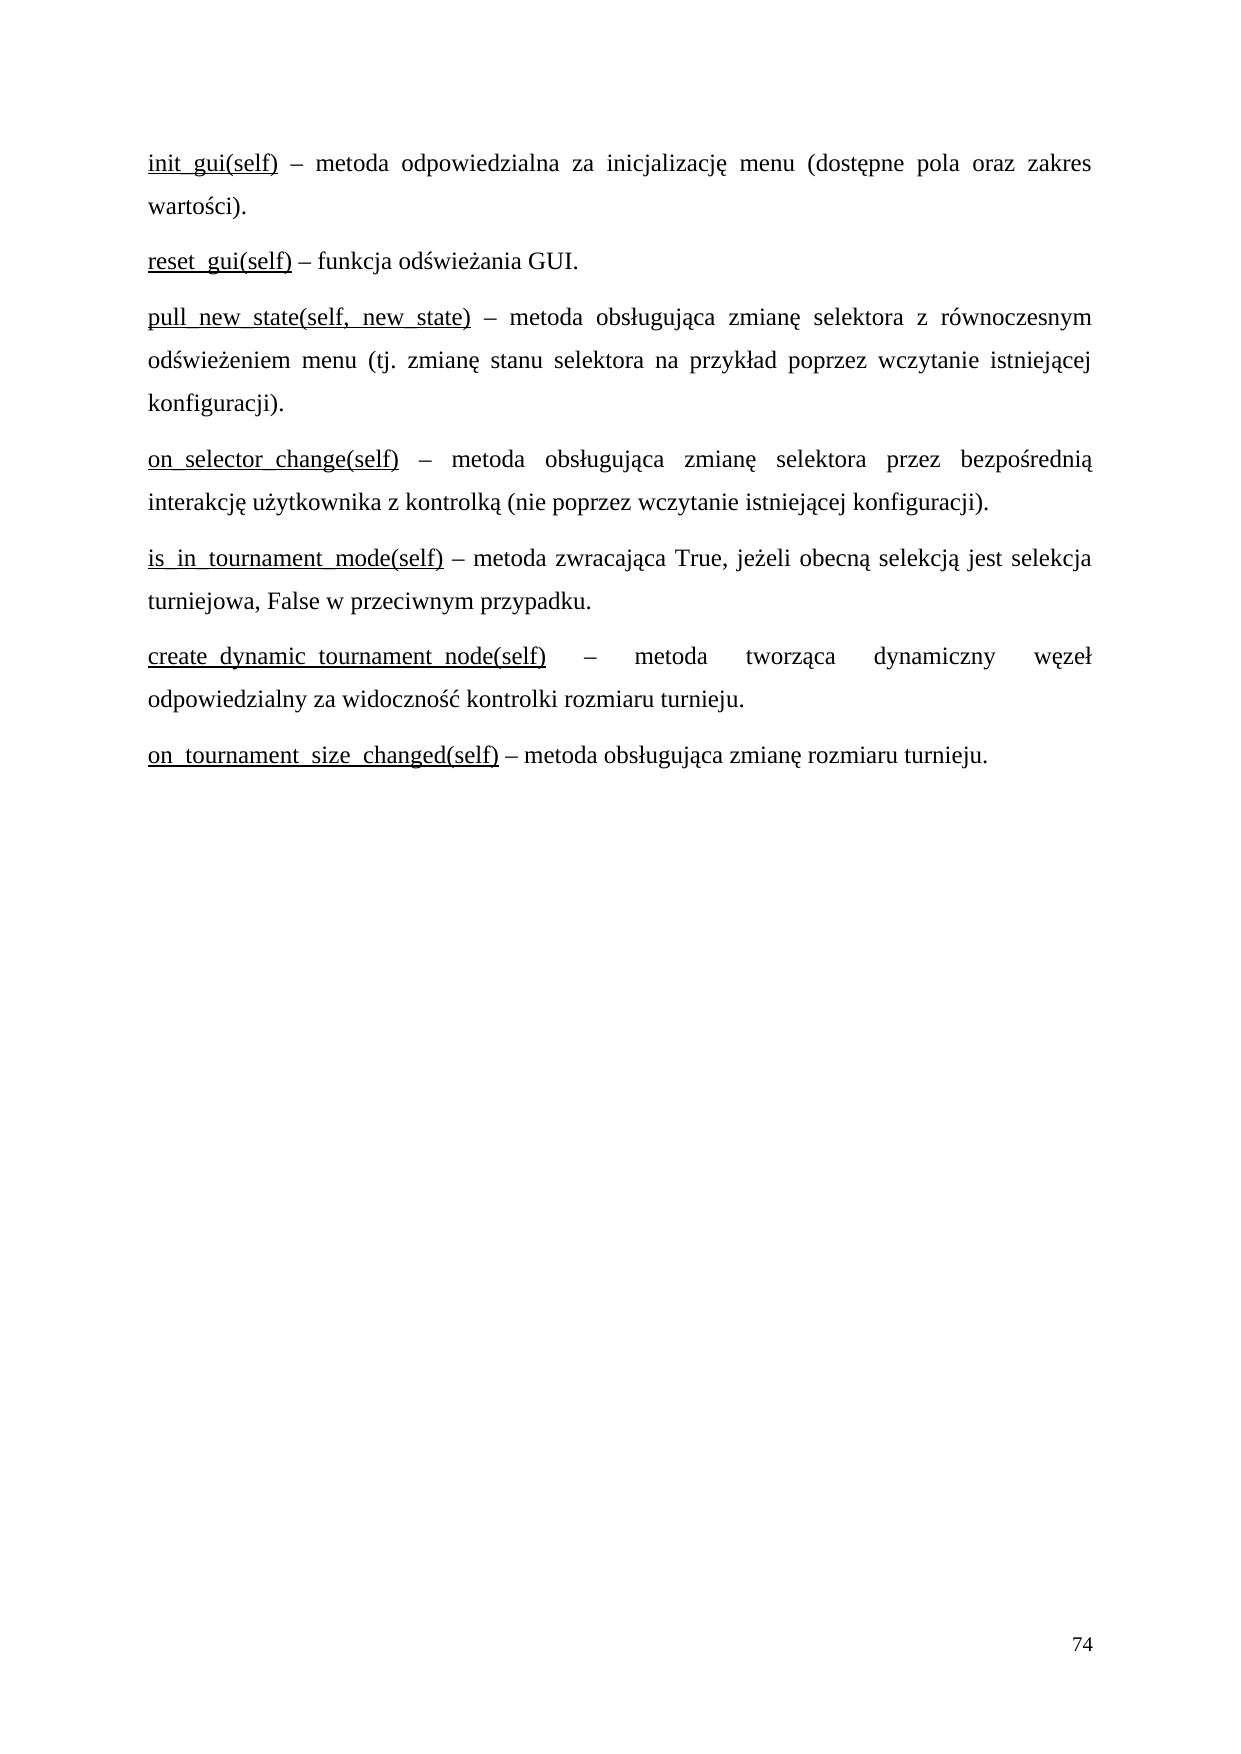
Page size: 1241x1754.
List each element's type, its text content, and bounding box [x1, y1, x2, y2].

text on_selector_change(self) – metoda obsługująca zmianę selektora przez bezpośrednią interakcję użytkownika z kontrolką (nie poprzez wczytanie istniejącej konfiguracji). [148, 444, 1093, 516]
text pull_new_state(self, new_state) – metoda obsługująca zmianę selektora z równoczesnym odświeżeniem menu (tj. zmianę stanu selektora na przykład poprzez wczytanie istniejącej konfiguracji). [148, 302, 1093, 417]
text reset_gui(self) – funkcja odświeżania GUI. [148, 246, 1093, 275]
text init_gui(self) – metoda odpowiedzialna za inicjalizację menu (dostępne pola oraz zakres wartości). [148, 148, 1093, 219]
text is_in_tournament_mode(self) – metoda zwracająca True, jeżeli obecną selekcją jest selekcja turniejowa, False w przeciwnym przypadku. [148, 543, 1093, 614]
text create_dynamic_tournament_node(self) – metoda tworząca dynamiczny węzeł odpowiedzialny za widoczność kontrolki rozmiaru turnieju. [148, 641, 1093, 713]
text on_tournament_size_changed(self) – metoda obsługująca zmianę rozmiaru turnieju. [148, 740, 1093, 769]
